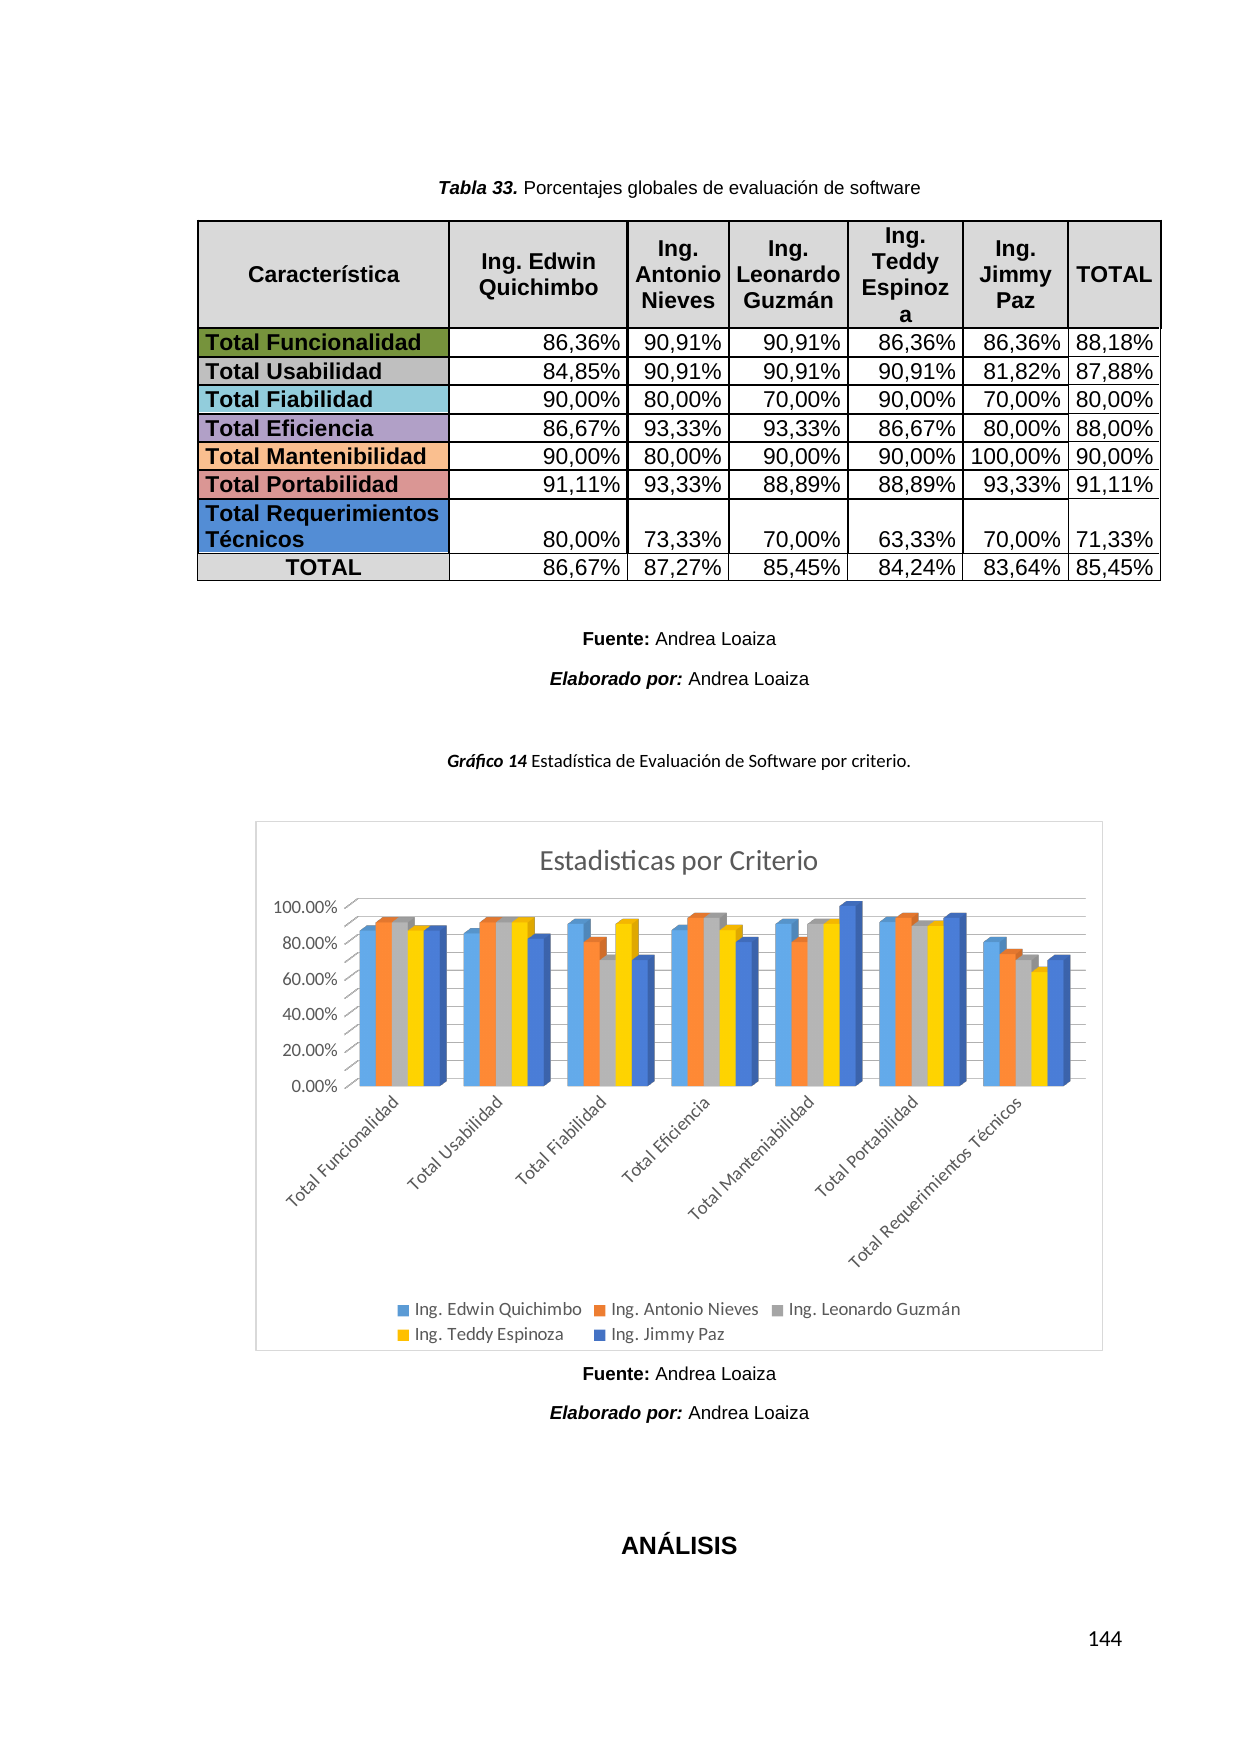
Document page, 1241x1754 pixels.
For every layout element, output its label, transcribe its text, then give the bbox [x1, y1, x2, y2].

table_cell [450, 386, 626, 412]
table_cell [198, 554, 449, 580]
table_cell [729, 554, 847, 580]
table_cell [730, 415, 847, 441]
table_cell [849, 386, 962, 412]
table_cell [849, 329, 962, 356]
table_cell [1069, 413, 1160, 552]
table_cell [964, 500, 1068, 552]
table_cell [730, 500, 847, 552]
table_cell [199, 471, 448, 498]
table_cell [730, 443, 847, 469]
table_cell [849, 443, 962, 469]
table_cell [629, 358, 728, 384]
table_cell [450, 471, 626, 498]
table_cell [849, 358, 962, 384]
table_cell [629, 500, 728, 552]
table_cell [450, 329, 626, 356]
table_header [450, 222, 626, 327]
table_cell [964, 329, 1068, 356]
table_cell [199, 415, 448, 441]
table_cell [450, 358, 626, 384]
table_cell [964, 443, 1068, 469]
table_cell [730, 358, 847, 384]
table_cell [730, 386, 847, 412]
text Elaborado por: Andrea Loaiza [236, 668, 1122, 689]
text Fuente: Andrea Loaiza [236, 891, 1122, 1384]
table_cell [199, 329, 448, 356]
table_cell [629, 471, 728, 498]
text Elaborado por: Andrea Loaiza [236, 1402, 1122, 1424]
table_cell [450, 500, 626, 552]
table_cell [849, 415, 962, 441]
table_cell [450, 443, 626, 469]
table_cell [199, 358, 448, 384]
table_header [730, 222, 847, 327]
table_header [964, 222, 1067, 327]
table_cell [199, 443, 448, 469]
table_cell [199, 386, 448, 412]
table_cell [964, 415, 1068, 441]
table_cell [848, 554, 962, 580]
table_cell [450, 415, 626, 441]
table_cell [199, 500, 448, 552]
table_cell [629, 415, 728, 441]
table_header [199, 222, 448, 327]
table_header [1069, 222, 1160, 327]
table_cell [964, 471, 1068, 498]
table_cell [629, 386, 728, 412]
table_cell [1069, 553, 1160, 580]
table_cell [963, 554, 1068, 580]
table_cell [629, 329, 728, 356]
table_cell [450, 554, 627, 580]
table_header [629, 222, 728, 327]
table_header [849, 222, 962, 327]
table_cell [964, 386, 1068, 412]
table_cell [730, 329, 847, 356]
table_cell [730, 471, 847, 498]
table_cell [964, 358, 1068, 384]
text Tabla 33. Porcentajes globales de evaluación de software [236, 177, 1122, 199]
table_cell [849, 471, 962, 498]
text Fuente: Andrea Loaiza [236, 628, 1122, 649]
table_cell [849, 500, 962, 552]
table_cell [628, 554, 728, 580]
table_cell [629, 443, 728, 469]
text ANÁLISIS [236, 1531, 1122, 1560]
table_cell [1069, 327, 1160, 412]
